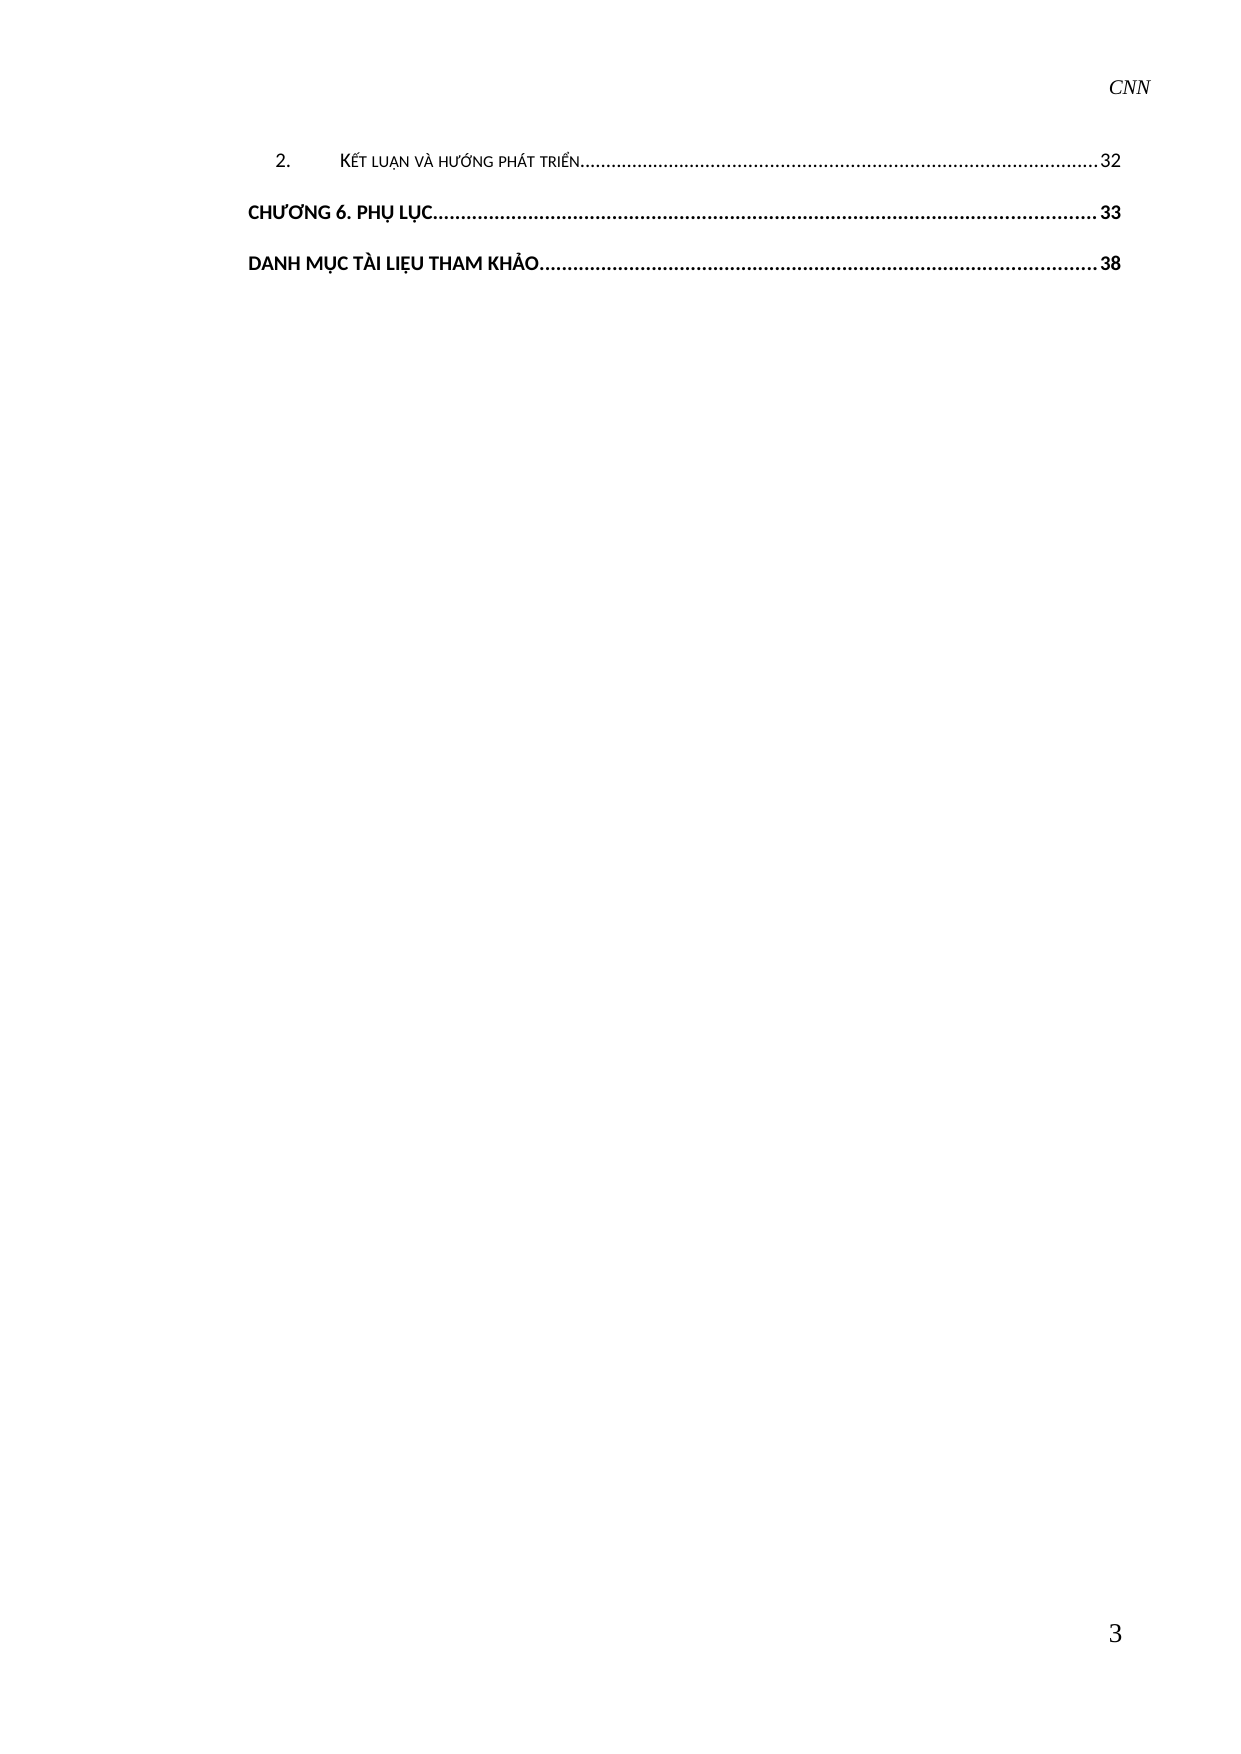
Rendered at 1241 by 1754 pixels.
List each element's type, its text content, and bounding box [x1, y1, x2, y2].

text DANH MỤC TÀI LIỆU THAM KHẢO 38 [177, 250, 1122, 276]
text 2. Kết luận và hướng phát triển 32 [204, 148, 1122, 173]
text Chương 6. PHỤ LỤC 33 [177, 199, 1122, 225]
